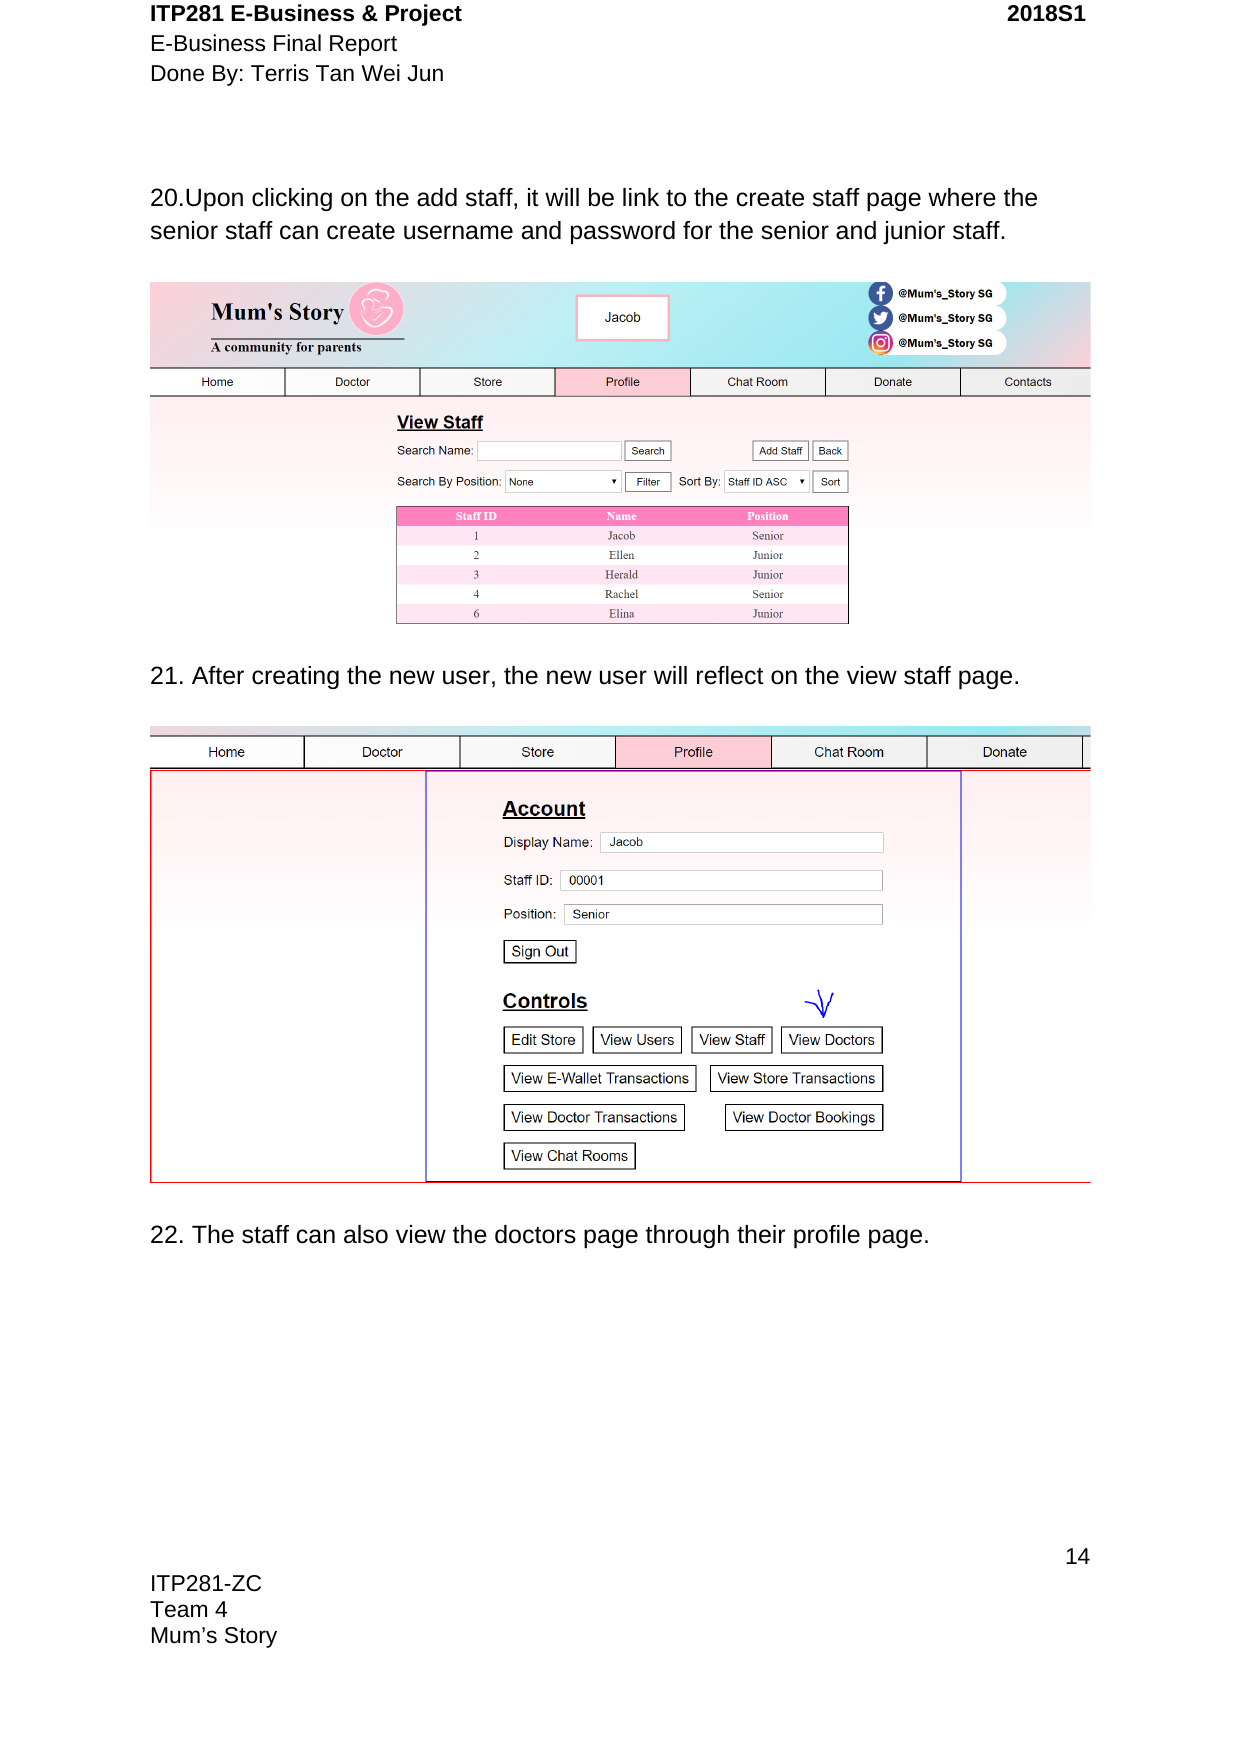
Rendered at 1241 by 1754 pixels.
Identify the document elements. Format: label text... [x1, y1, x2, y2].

text 21. After creating the new user, the new user will reflect on the view staff page. [150, 661, 1090, 689]
text 20.Upon clicking on the add staff, it will be link to the create staff page where the senior staff can create username and password for the senior and junior staff. [150, 183, 1090, 245]
picture [150, 282, 1091, 624]
text 22. The staff can also view the doctors page through their profile page. [150, 1220, 1090, 1248]
picture [150, 726, 1091, 1183]
